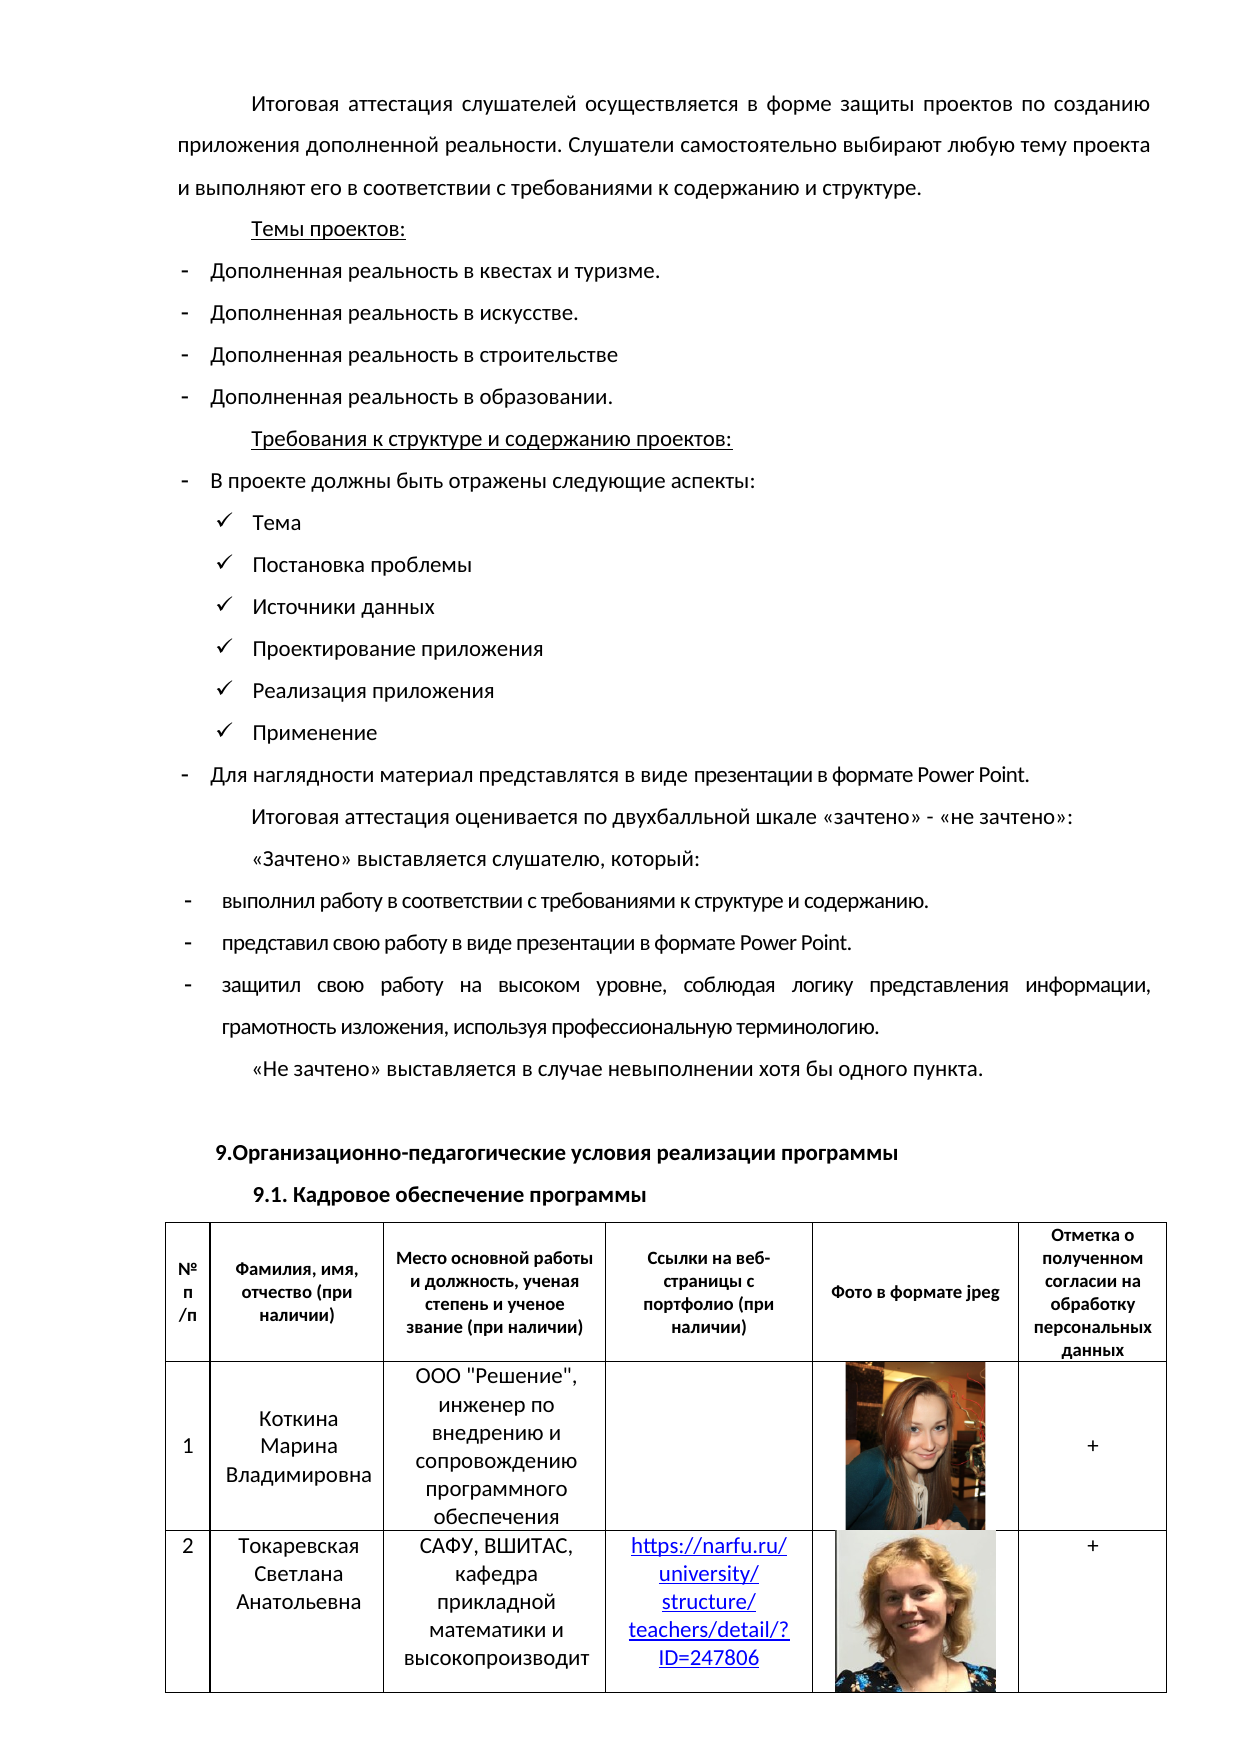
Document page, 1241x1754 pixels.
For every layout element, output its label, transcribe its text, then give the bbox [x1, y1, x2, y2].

table_header Ссылки на веб-страницы с портфолио (при наличии) [606, 1223, 812, 1361]
list выполнил работу в соответствии с требованиями к структуре и содержанию. [184, 886, 1152, 914]
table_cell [211, 1531, 383, 1692]
table_cell [813, 1531, 835, 1692]
list Итоговая аттестация оценивается по двухбалльной шкале «зачтено» - «не зачтено»: [177, 802, 1152, 830]
table_cell [606, 1362, 812, 1530]
list Требования к структуре и содержанию проектов: [177, 424, 1152, 452]
text «Зачтено» выставляется слушателю, который: [177, 844, 1150, 872]
list Дополненная реальность в образовании. [181, 382, 1152, 411]
table_header Фото в формате jpeg [813, 1223, 1018, 1361]
list Дополненная реальность в искусстве. [181, 298, 1152, 327]
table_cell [606, 1531, 812, 1692]
list представил свою работу в виде презентации в формате Power Point. [184, 928, 1152, 956]
list Реализация приложения [215, 676, 1152, 704]
table_cell [986, 1362, 1018, 1530]
list Дополненная реальность в строительстве [181, 341, 1152, 368]
table_cell + [1019, 1531, 1166, 1692]
table_cell 1 [166, 1362, 209, 1530]
table_cell ООО "Решение", инженер по внедрению и сопровождению программного обеспечения [384, 1362, 605, 1530]
text «Не зачтено» выставляется в случае невыполнении хотя бы одного пункта. [177, 1054, 1150, 1082]
list В проекте должны быть отражены следующие аспекты: [181, 466, 1152, 494]
list Темы проектов: [177, 214, 1152, 243]
table_header Отметка о полученном согласии на обработку персональных данных [1019, 1223, 1166, 1361]
list защитил свою работу на высоком уровне, соблюдая логику представления информации, грамотность изложения, используя профессиональную терминологию. [184, 970, 1152, 1040]
table_header Место основной работы и должность, ученая степень и ученое звание (при наличии) [384, 1223, 605, 1361]
list Применение [215, 718, 1152, 746]
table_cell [384, 1531, 605, 1692]
table_header Фамилия, имя, отчество (при наличии) [211, 1223, 383, 1361]
list Тема [215, 508, 1152, 536]
list 9.1. Кадровое обеспечение программы [252, 1180, 1152, 1208]
picture [835, 1362, 996, 1692]
table_cell Коткина Марина Владимировна [211, 1362, 383, 1530]
list Постановка проблемы [215, 550, 1152, 578]
list Для наглядности материал представлятся в виде презентации в формате Power Point. [181, 760, 1152, 788]
list Проектирование приложения [215, 634, 1152, 662]
list Источники данных [215, 592, 1152, 620]
table_cell + [1019, 1362, 1166, 1530]
list Дополненная реальность в квестах и туризме. [181, 257, 1152, 284]
table_header № п/п [166, 1223, 209, 1361]
list 9.Организационно-педагогические условия реализации программы [215, 1138, 1152, 1166]
table_cell 2 [166, 1531, 209, 1692]
list Итоговая аттестация слушателей осуществляется в форме защиты проектов по созданию приложения дополненной реальности. Слушатели самостоятельно выбирают любую тему проекта и выполняют его в соответствии с требованиями к содержанию и структуре. [177, 89, 1152, 201]
table_cell [813, 1362, 845, 1530]
table_cell [996, 1531, 1018, 1692]
